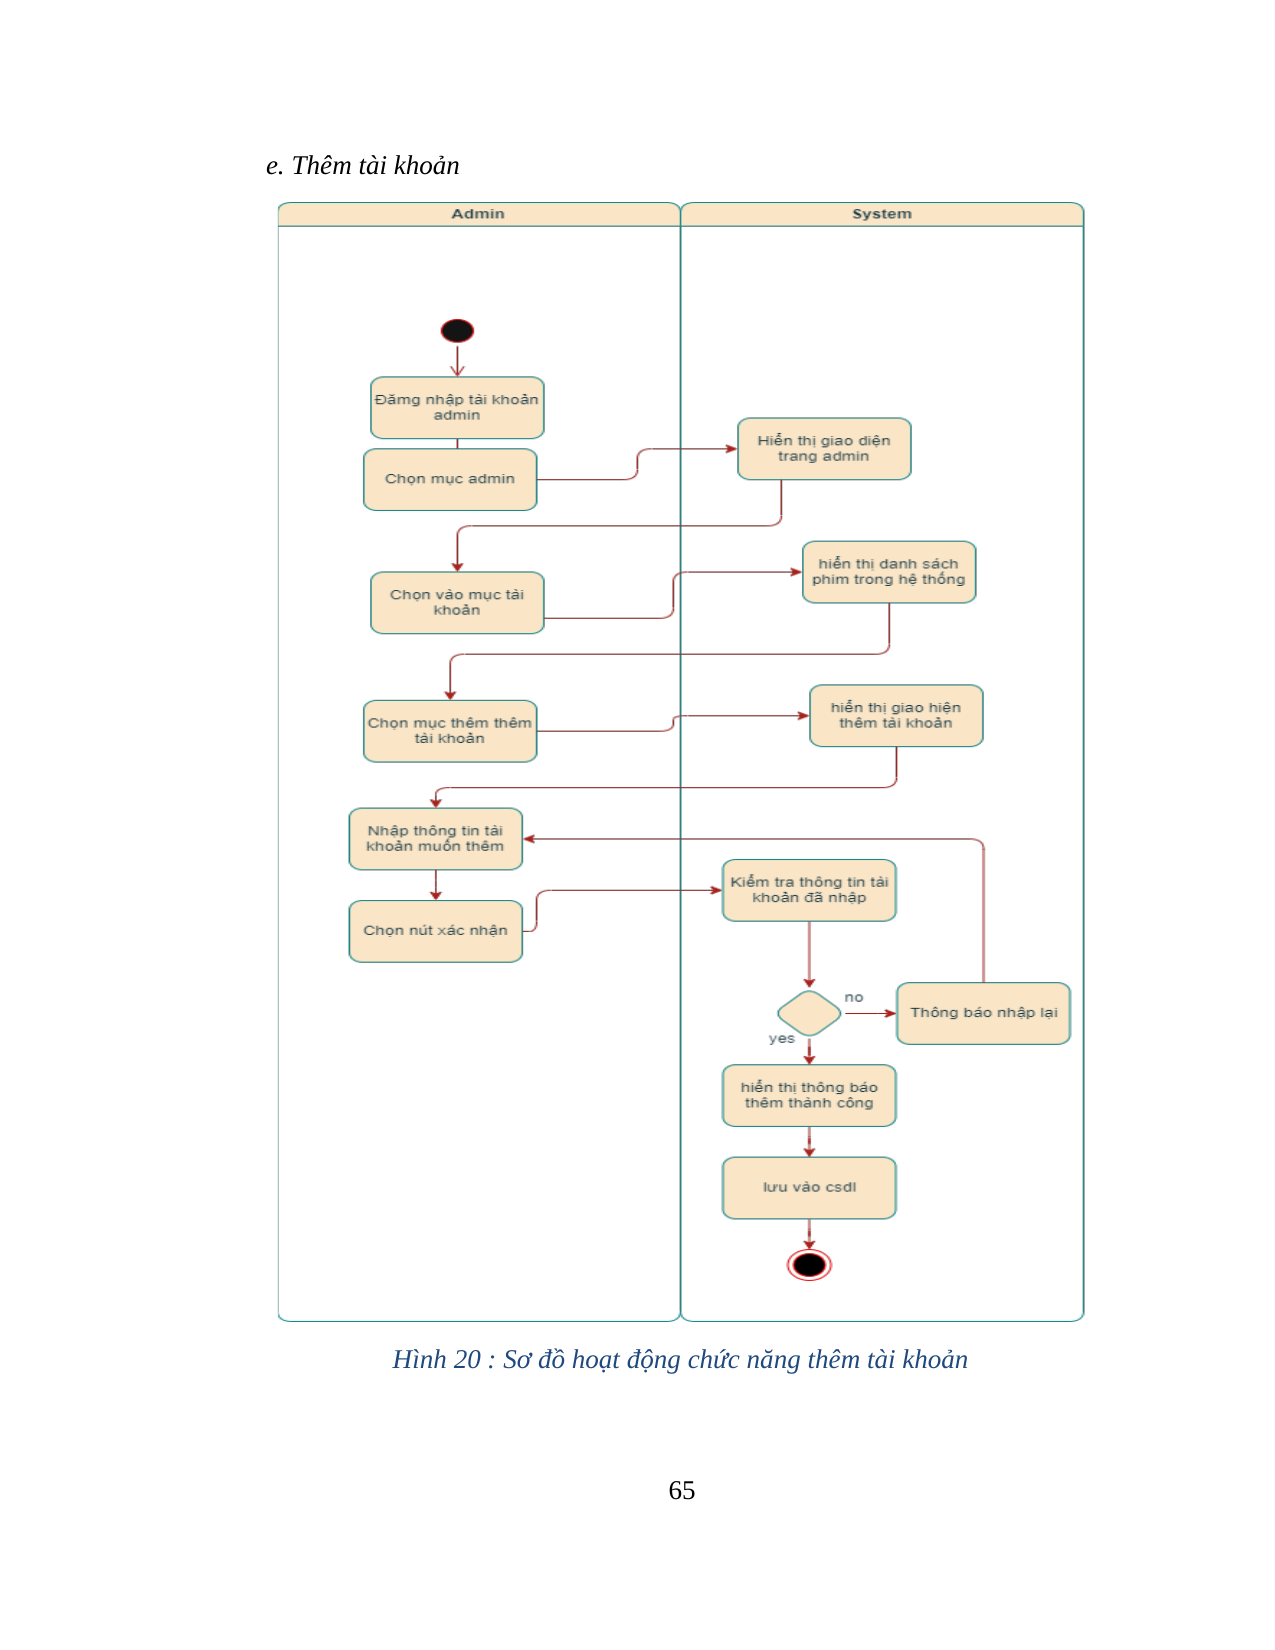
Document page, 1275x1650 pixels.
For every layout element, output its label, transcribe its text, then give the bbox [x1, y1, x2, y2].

picture [277, 202, 1086, 1322]
text Thêm tài khoản [177, 149, 1186, 180]
text Hình 20 : Sơ đồ hoạt động chức năng thêm tài khoản [177, 1343, 1186, 1374]
